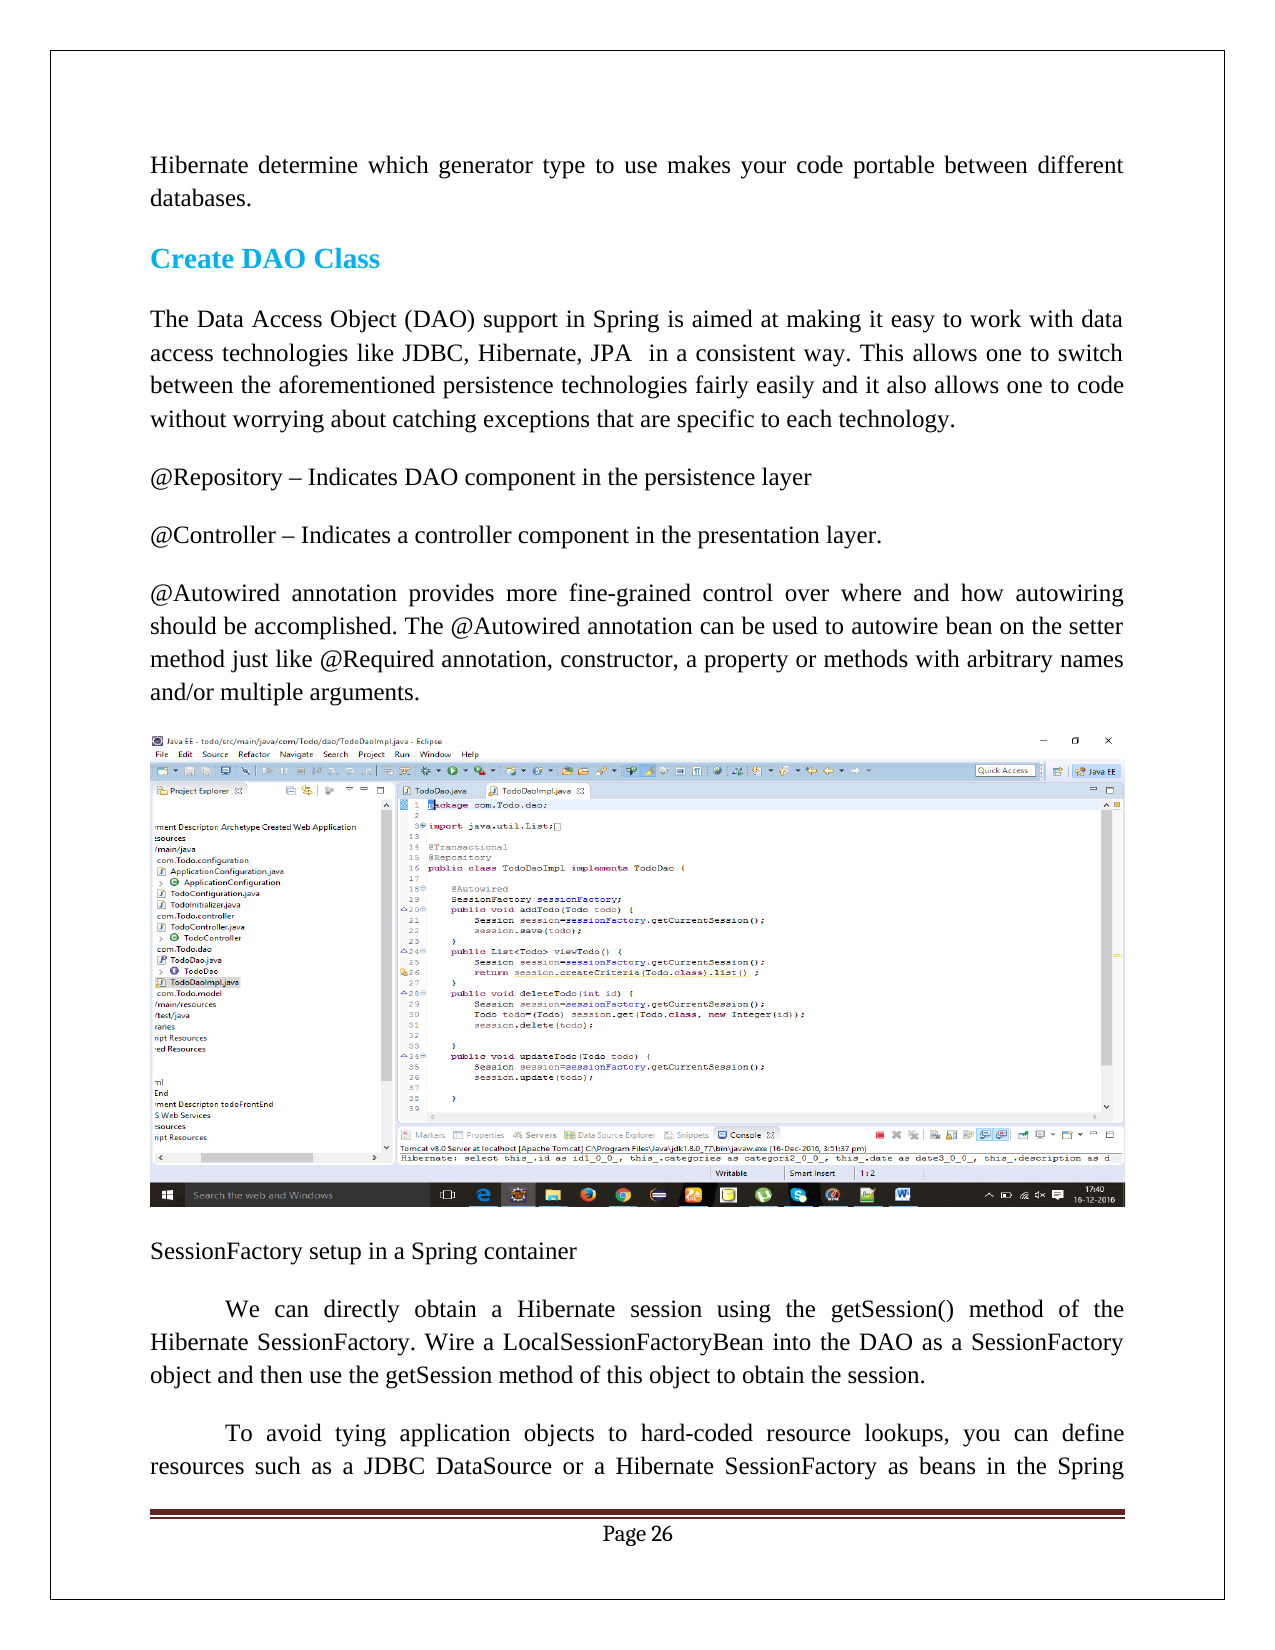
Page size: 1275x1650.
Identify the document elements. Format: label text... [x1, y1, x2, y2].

text The Data Access Object (DAO) support in Spring is aimed at making it easy to work with data access technologies like JDBC, Hibernate, JPA in a consistent way. This allows one to switch between the aforementioned persistence technologies fairly easily and it also allows one to code without worrying about catching exceptions that are specific to each technology. [150, 304, 1125, 432]
text We can directly obtain a Hibernate session using the getSession() method of the Hibernate SessionFactory. Wire a LocalSessionFactoryBean into the DAO as a SessionFactory object and then use the getSession method of this object to obtain the session. [150, 1294, 1125, 1389]
text SessionFactory setup in a Spring container [150, 1236, 1125, 1264]
subtitle Create DAO Class [150, 241, 1125, 274]
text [150, 150, 1125, 212]
text @Autowired annotation provides more fine-grained control over where and how autowiring should be accomplished. The @Autowired annotation can be used to autowire bean on the setter method just like @Required annotation, constructor, a property or methods with arbitrary names and/or multiple arguments. [150, 578, 1125, 706]
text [150, 1418, 1125, 1480]
text @Repository – Indicates DAO component in the persistence layer [150, 462, 1125, 490]
picture [150, 734, 1125, 1207]
text @Controller – Indicates a controller component in the presentation layer. [150, 520, 1125, 548]
